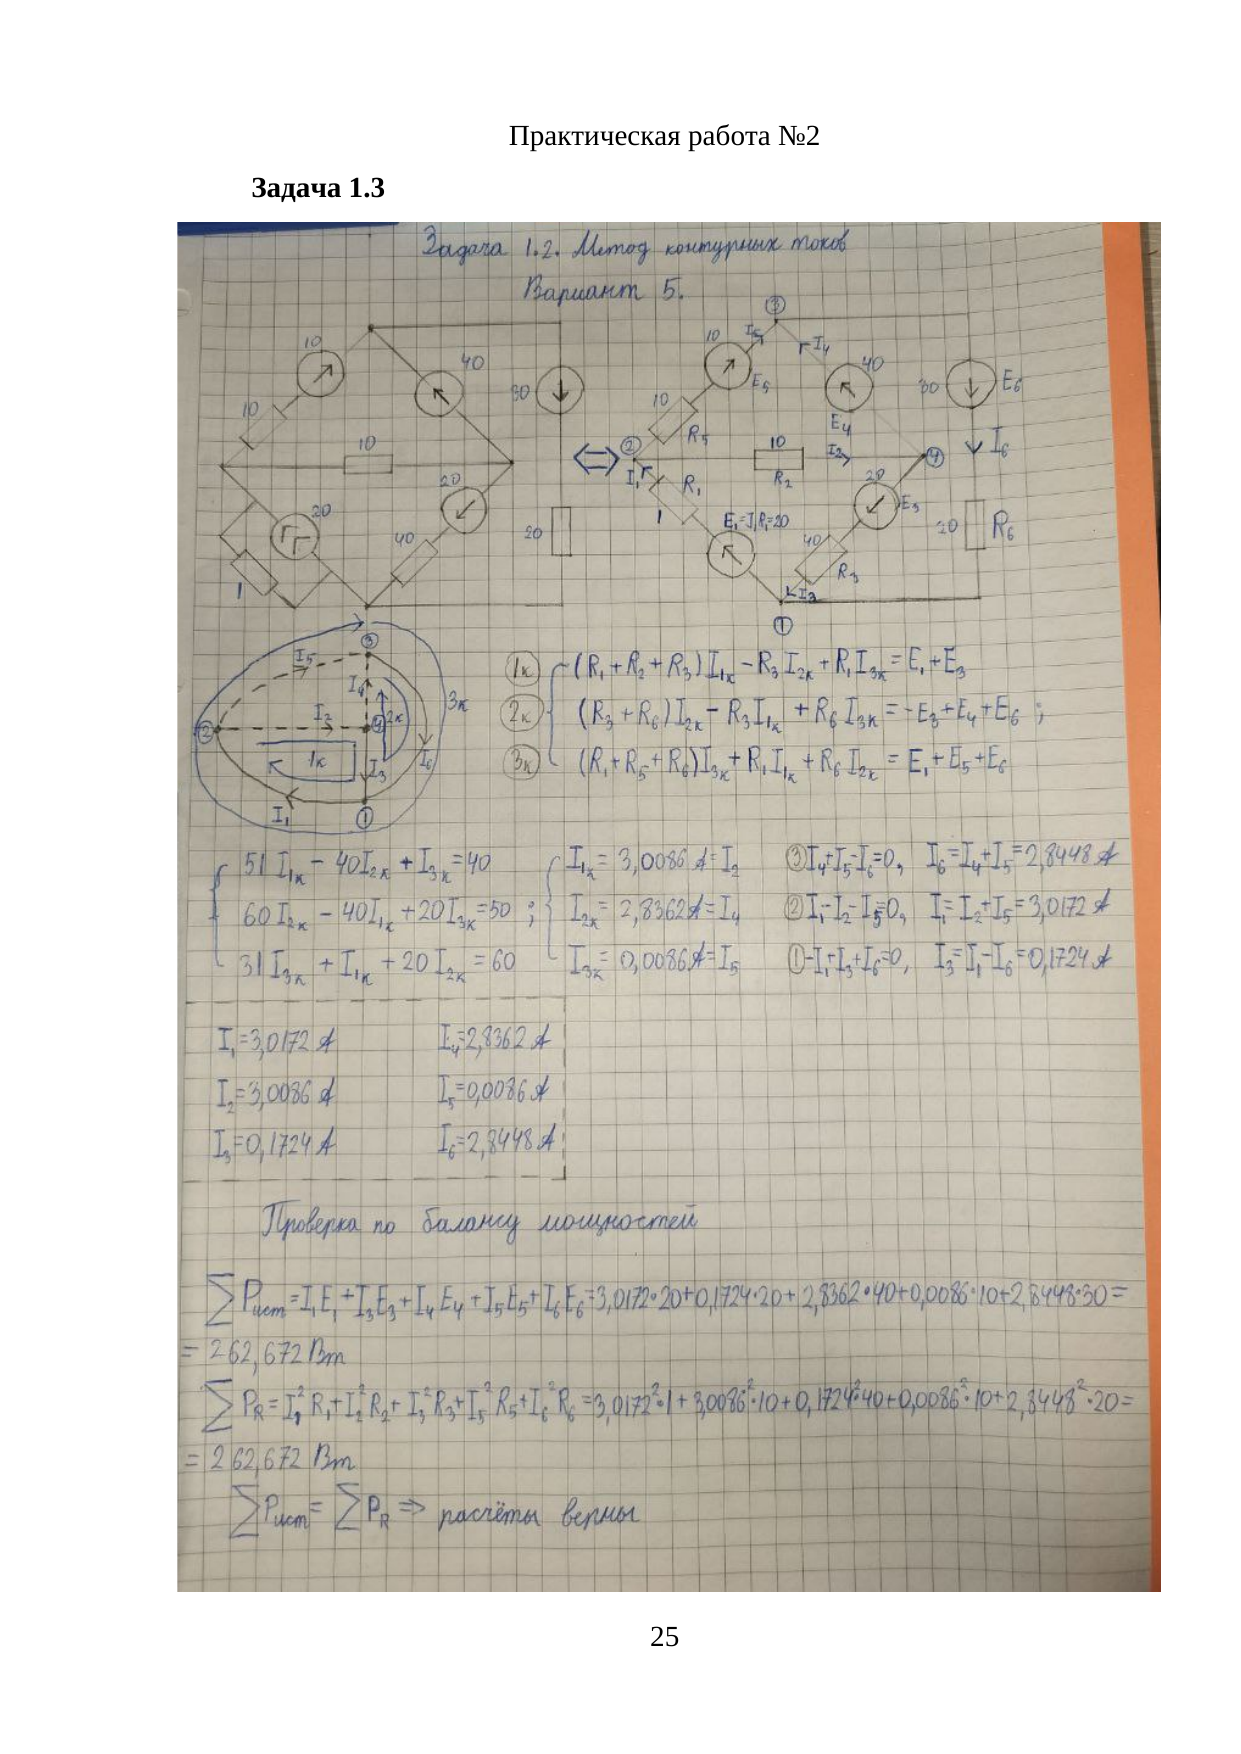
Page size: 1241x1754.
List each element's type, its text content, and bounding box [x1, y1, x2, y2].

text Задача 1.3 [177, 170, 1152, 204]
picture [177, 222, 1161, 1592]
text Практическая работа №2 [177, 118, 1152, 152]
